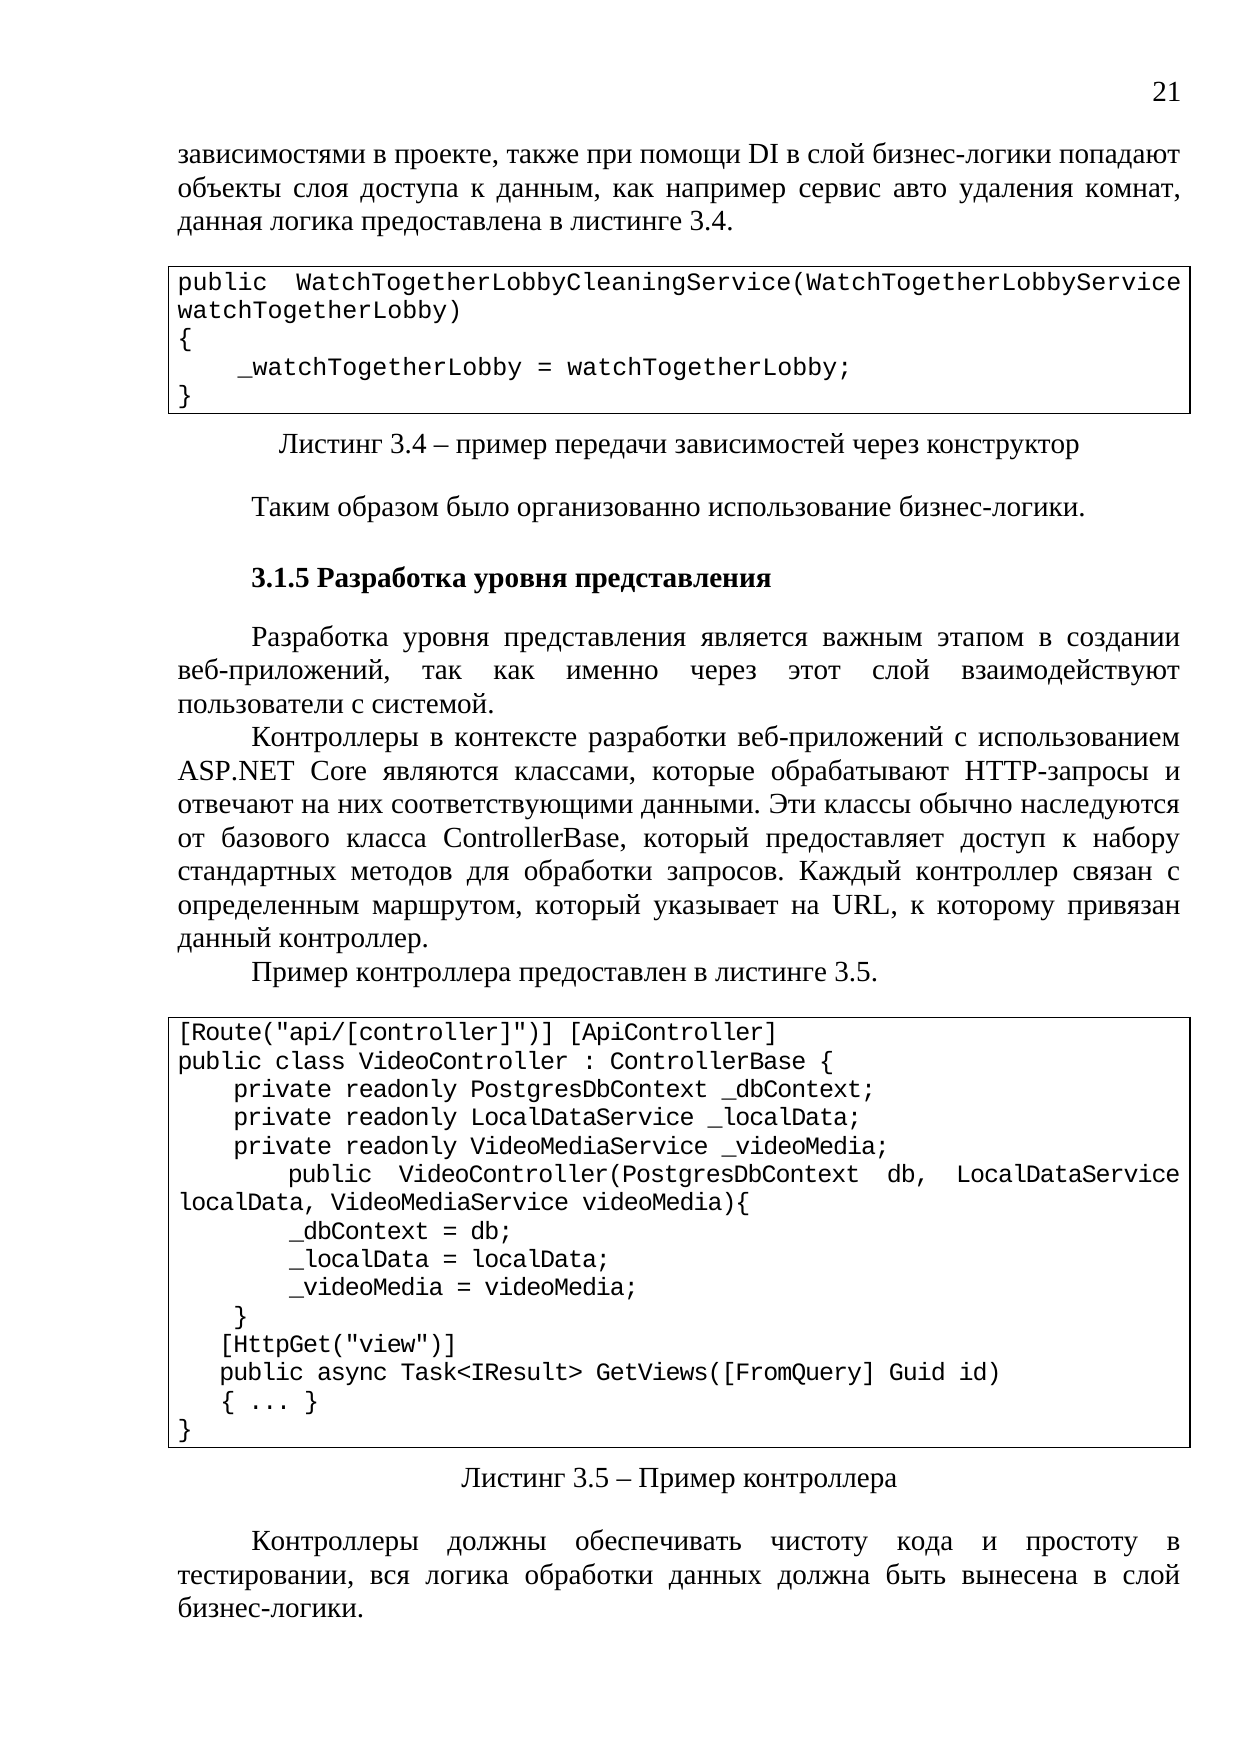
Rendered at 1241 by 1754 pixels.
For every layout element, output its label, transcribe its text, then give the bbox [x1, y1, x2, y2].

text } [177, 1303, 1181, 1332]
text _watchTogetherLobby = watchTogetherLobby; [177, 354, 1181, 379]
text public class VideoController : ControllerBase { [177, 1048, 1181, 1077]
text { ... } [177, 1388, 1181, 1413]
text private readonly LocalDataService _localData; [177, 1105, 1181, 1133]
text Листинг 3.5 – Пример контроллера [177, 1461, 1181, 1494]
text _videoMedia = videoMedia; [177, 1275, 1181, 1303]
text Листинг 3.4 – пример передачи зависимостей через конструктор [177, 426, 1181, 460]
text Контроллеры в контексте разработки веб-приложений с использованием ASP.NET Core являются классами, которые обрабатывают HTTP-запросы и отвечают на них соответствующими данными. Эти классы обычно наследуются от базового класса ControllerBase, который предоставляет доступ к набору стандартных методов для обработки запросов. Каждый контроллер связан с определенным маршрутом, который указывает на URL, к которому привязан данный контроллер. [177, 719, 1181, 954]
text Разработка уровня представления [251, 560, 1181, 594]
text [HttpGet("view")] [177, 1332, 1181, 1360]
text public WatchTogetherLobbyCleaningService(WatchTogetherLobbyService watchTogetherLobby) [169, 267, 1189, 326]
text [177, 136, 1181, 237]
text } [169, 1413, 1189, 1447]
text Разработка уровня представления является важным этапом в создании веб-приложений, так как именно через этот слой взаимодействуют пользователи с системой. [177, 619, 1181, 719]
text Пример контроллера предоставлен в листинге 3.5. [177, 954, 1181, 988]
text _dbContext = db; [177, 1218, 1181, 1247]
text } [169, 379, 1189, 413]
text [Route("api/[controller]")] [ApiController] [169, 1018, 1189, 1048]
text private readonly PostgresDbContext _dbContext; [177, 1077, 1181, 1105]
text Таким образом было организованно использование бизнес-логики. [177, 489, 1181, 523]
text public VideoController(PostgresDbContext db, LocalDataService localData, VideoMediaService videoMedia){ [177, 1162, 1181, 1218]
text Контроллеры должны обеспечивать чистоту кода и простоту в тестировании, вся логика обработки данных должна быть вынесена в слой бизнес-логики. [177, 1523, 1181, 1624]
text private readonly VideoMediaService _videoMedia; [177, 1133, 1181, 1162]
text { [177, 326, 1181, 354]
text public async Task<IResult> GetViews([FromQuery] Guid id) [177, 1360, 1181, 1388]
text _localData = localData; [177, 1247, 1181, 1275]
